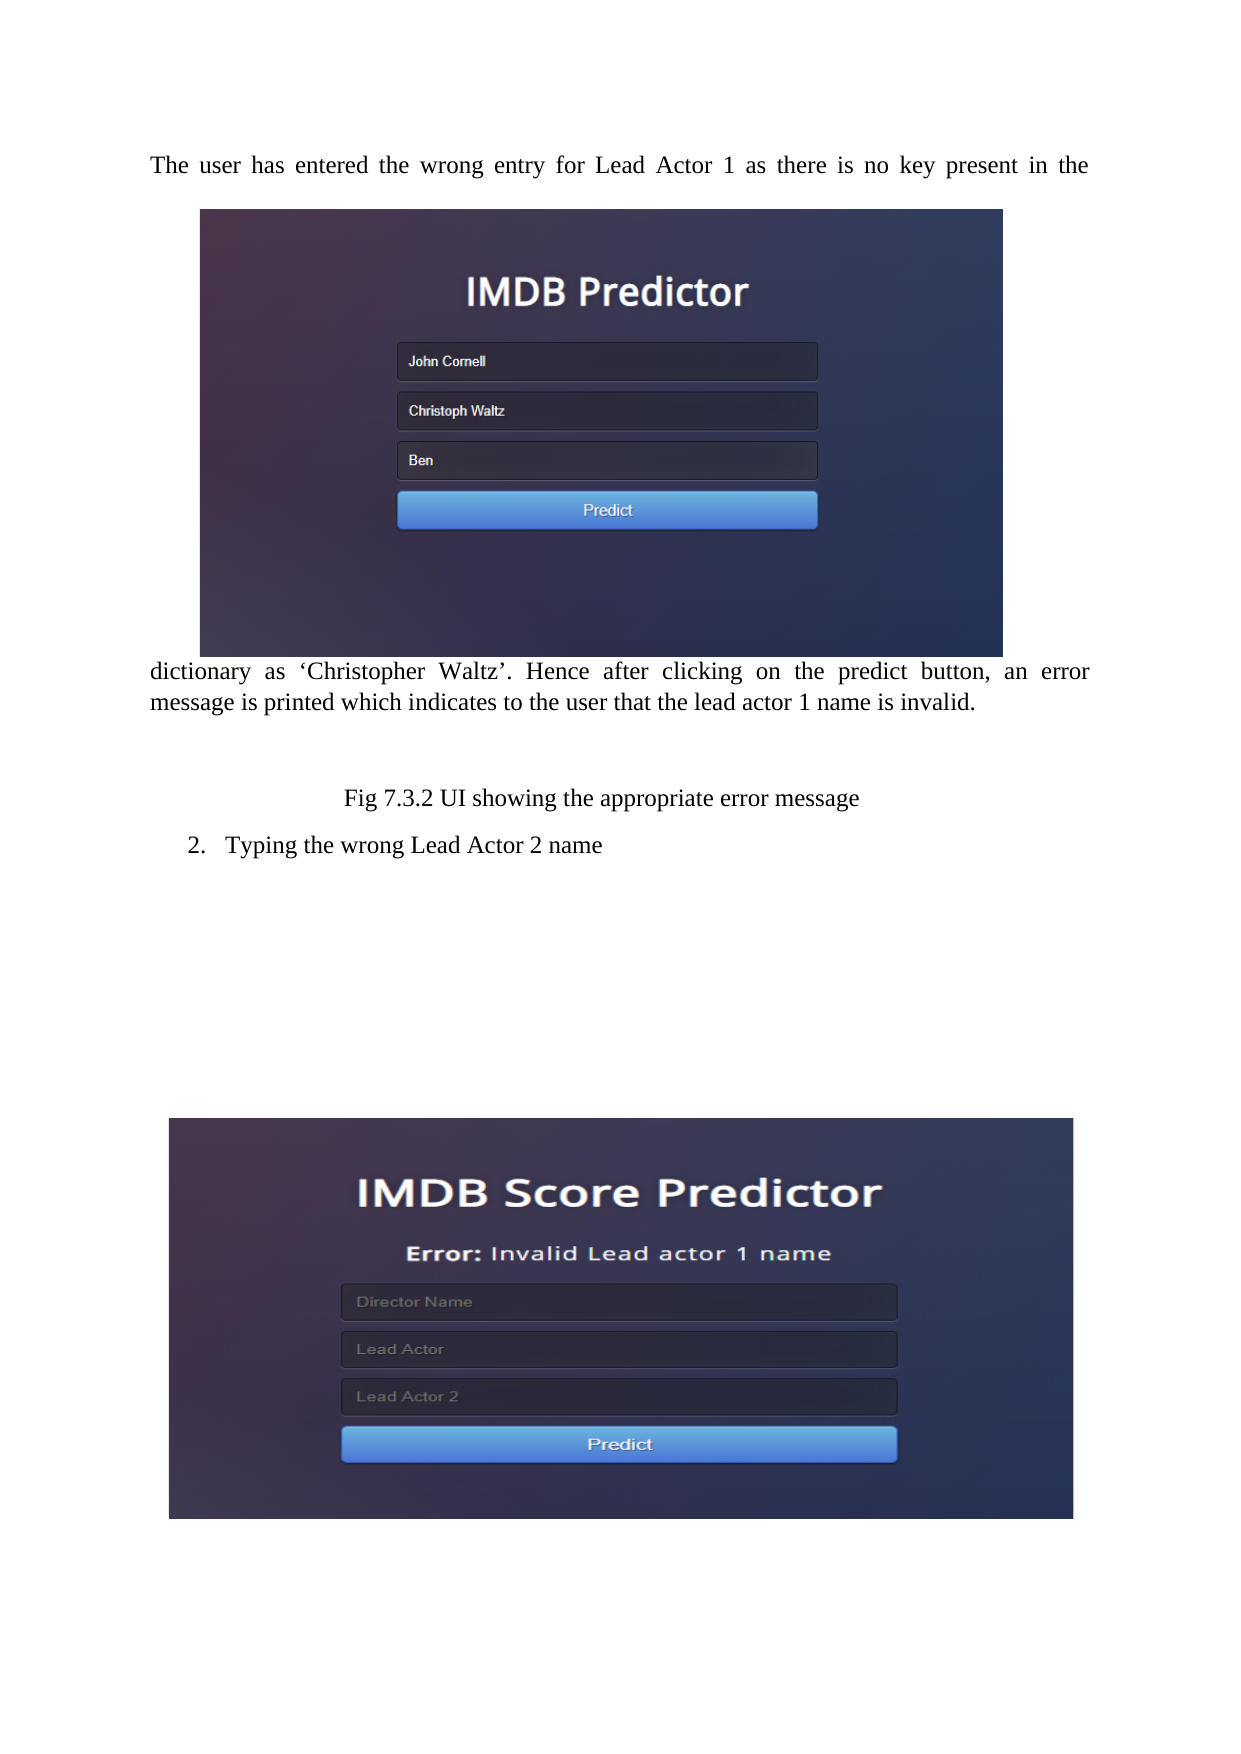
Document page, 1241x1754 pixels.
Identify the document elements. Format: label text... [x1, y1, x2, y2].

text Fig 7.3.2 UI showing the appropriate error message [150, 783, 1090, 811]
list Typing the wrong Lead Actor 2 name [187, 830, 1090, 859]
picture [168, 1118, 1074, 1519]
picture [199, 209, 1003, 657]
